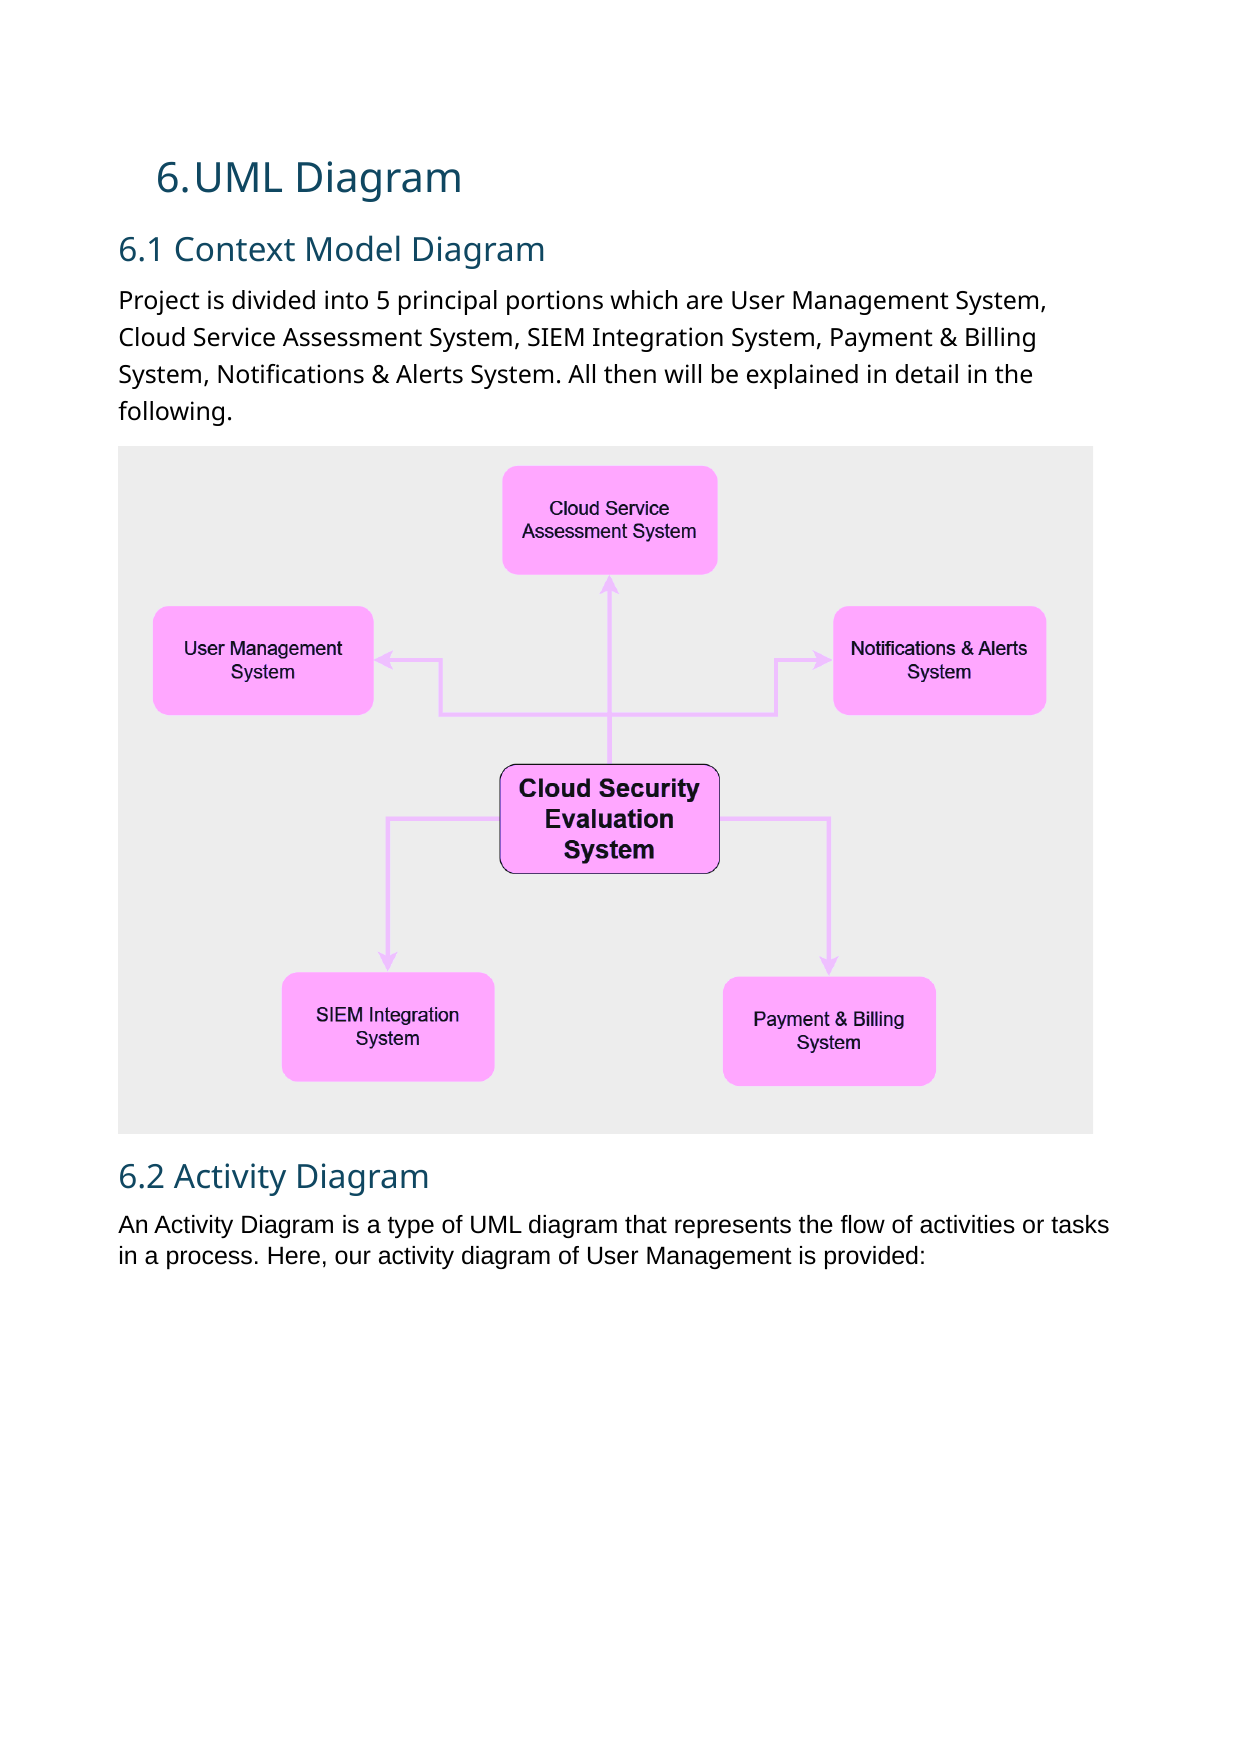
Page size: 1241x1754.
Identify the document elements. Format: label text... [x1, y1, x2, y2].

subtitle 6.1 Context Model Diagram [118, 226, 1122, 271]
subtitle 6.2 Activity Diagram [118, 1153, 1122, 1198]
text An Activity Diagram is a type of UML diagram that represents the flow of activities or tasks in a process. Here, our activity diagram of User Management is provided: [118, 1210, 1122, 1270]
subtitle UML Diagram [156, 148, 1122, 204]
text Project is divided into 5 principal portions which are User Management System, Cloud Service Assessment System, SIEM Integration System, Payment & Billing System, Notifications & Alerts System. All then will be explained in detail in the following. [118, 283, 1122, 427]
picture [118, 446, 1094, 1134]
